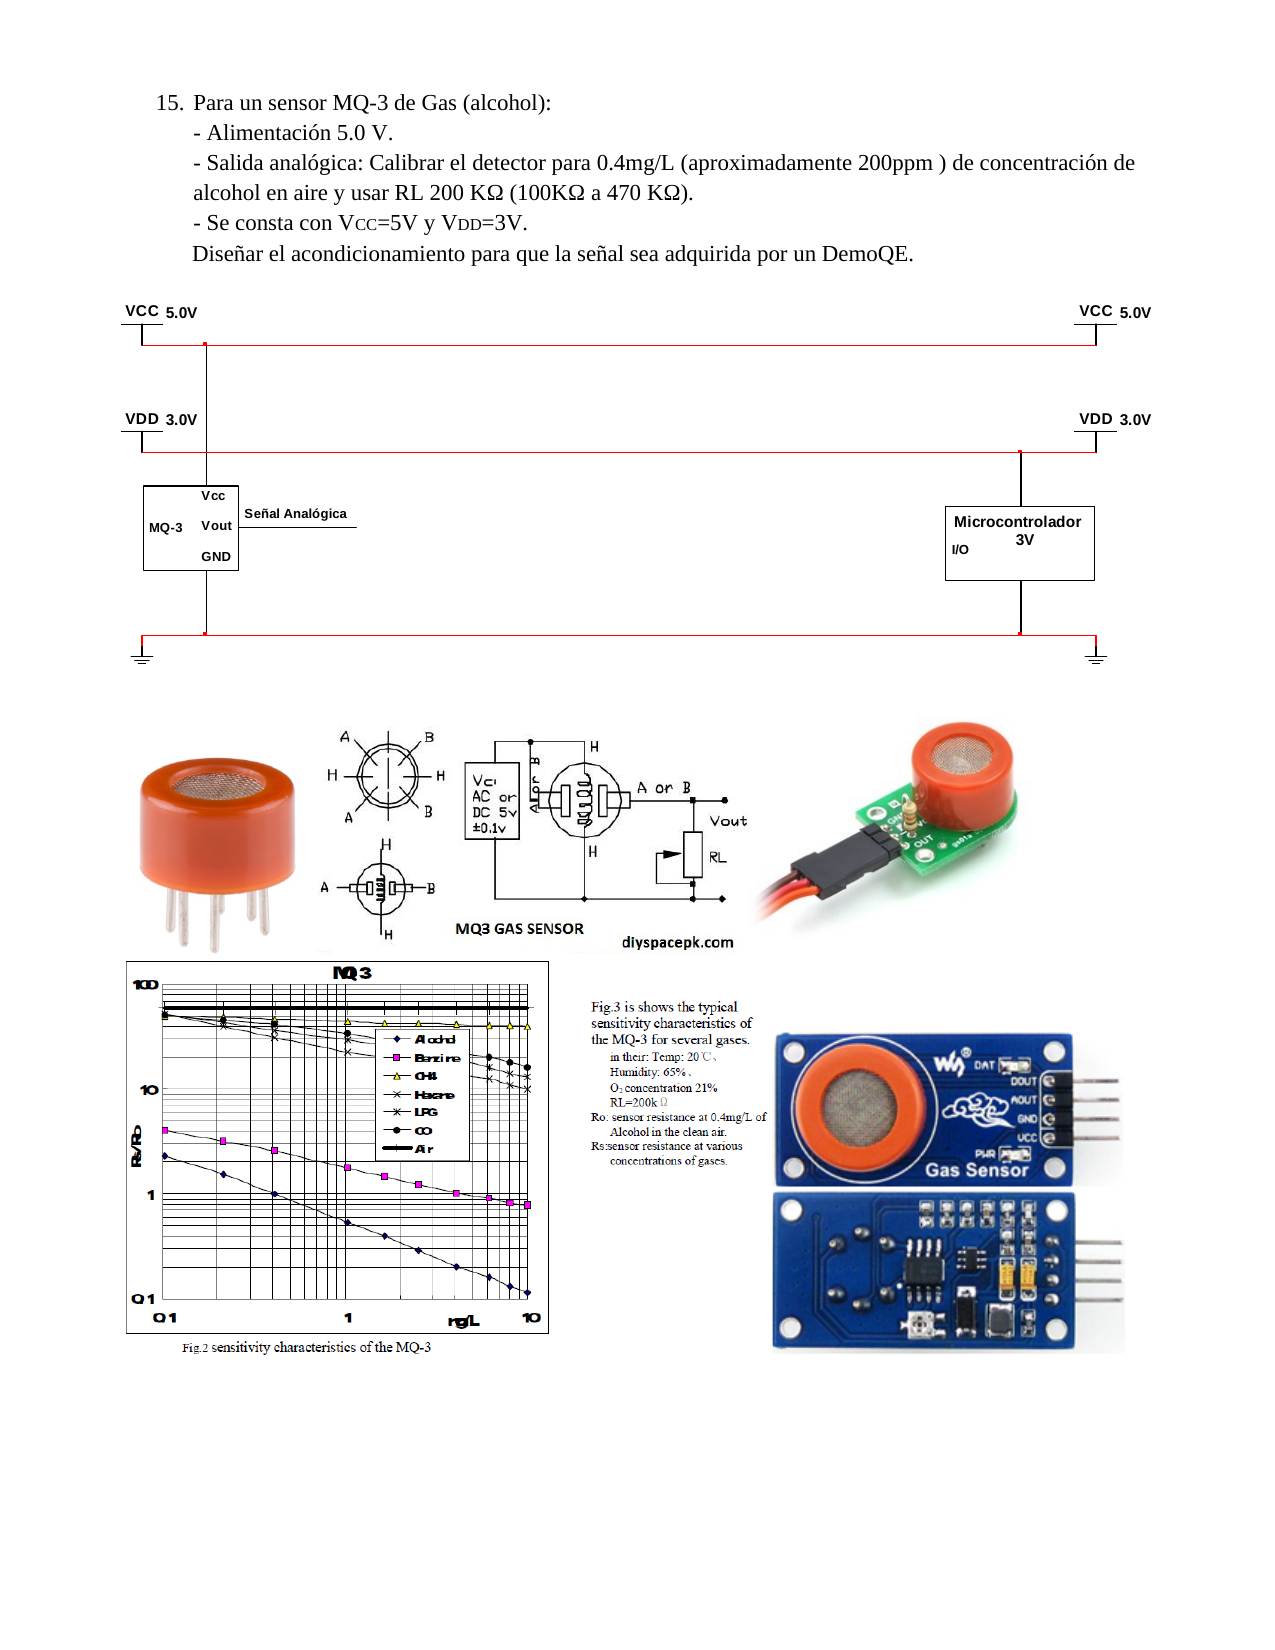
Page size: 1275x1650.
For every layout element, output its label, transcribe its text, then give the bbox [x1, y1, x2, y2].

text Diseñar el acondicionamiento para que la señal sea adquirida por un DemoQE. [118, 240, 1157, 266]
list - Salida analógica: Calibrar el detector para 0.4mg/L (aproximadamente 200ppm ) de concentración de alcohol en aire y usar RL 200 KΩ (100KΩ a 470 KΩ). [193, 149, 1157, 206]
list - Se consta con VCC=5V y VDD=3V. [193, 209, 1157, 236]
list Para un sensor MQ-3 de Gas (alcohol): [156, 89, 1157, 115]
list - Alimentación 5.0 V. [193, 119, 1157, 145]
picture [118, 683, 1059, 955]
picture [772, 1030, 1131, 1357]
